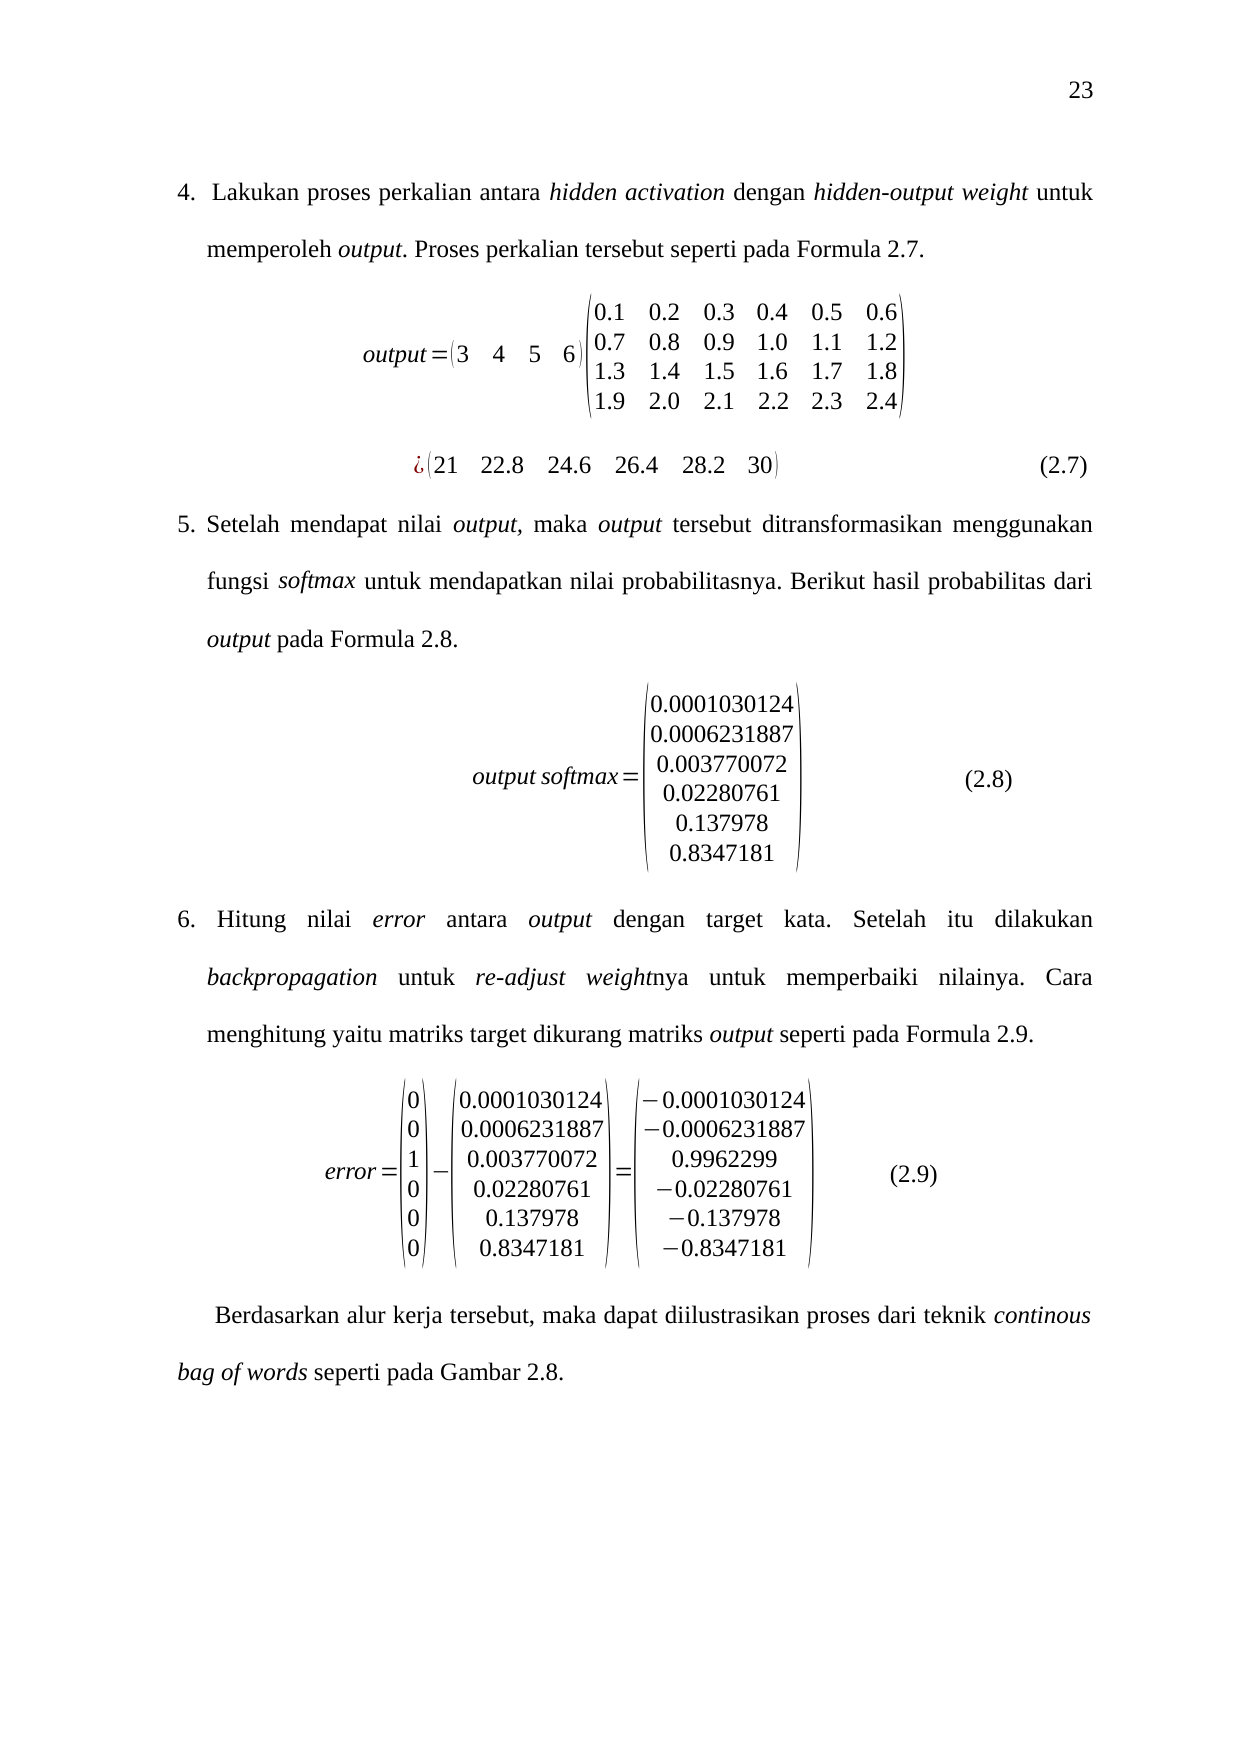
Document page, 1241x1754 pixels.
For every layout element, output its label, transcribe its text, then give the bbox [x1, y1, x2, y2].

text (2.7) [413, 449, 1093, 480]
text Berdasarkan alur kerja tersebut, maka dapat diilustrasikan proses dari teknik continous bag of words seperti pada Gambar 2.8. [177, 1300, 1093, 1386]
text (2.8) [472, 681, 1093, 876]
text 6. Hitung nilai error antara output dengan target kata. Setelah itu dilakukan backpropagation untuk re-adjust weightnya untuk memperbaiki nilainya. Cara menghitung yaitu matriks target dikurang matriks output seperti pada Formula 2.9. [177, 904, 1093, 1048]
text 4. Lakukan proses perkalian antara hidden activation dengan hidden-output weight untuk memperoleh output. Proses perkalian tersebut seperti pada Formula 2.7. [177, 177, 1093, 263]
text (2.9) [325, 1077, 1093, 1271]
text 5. Setelah mendapat nilai output, maka output tersebut ditransformasikan menggunakan fungsi untuk mendapatkan nilai probabilitasnya. Berikut hasil probabilitas dari output pada Formula 2.8. [177, 509, 1093, 653]
